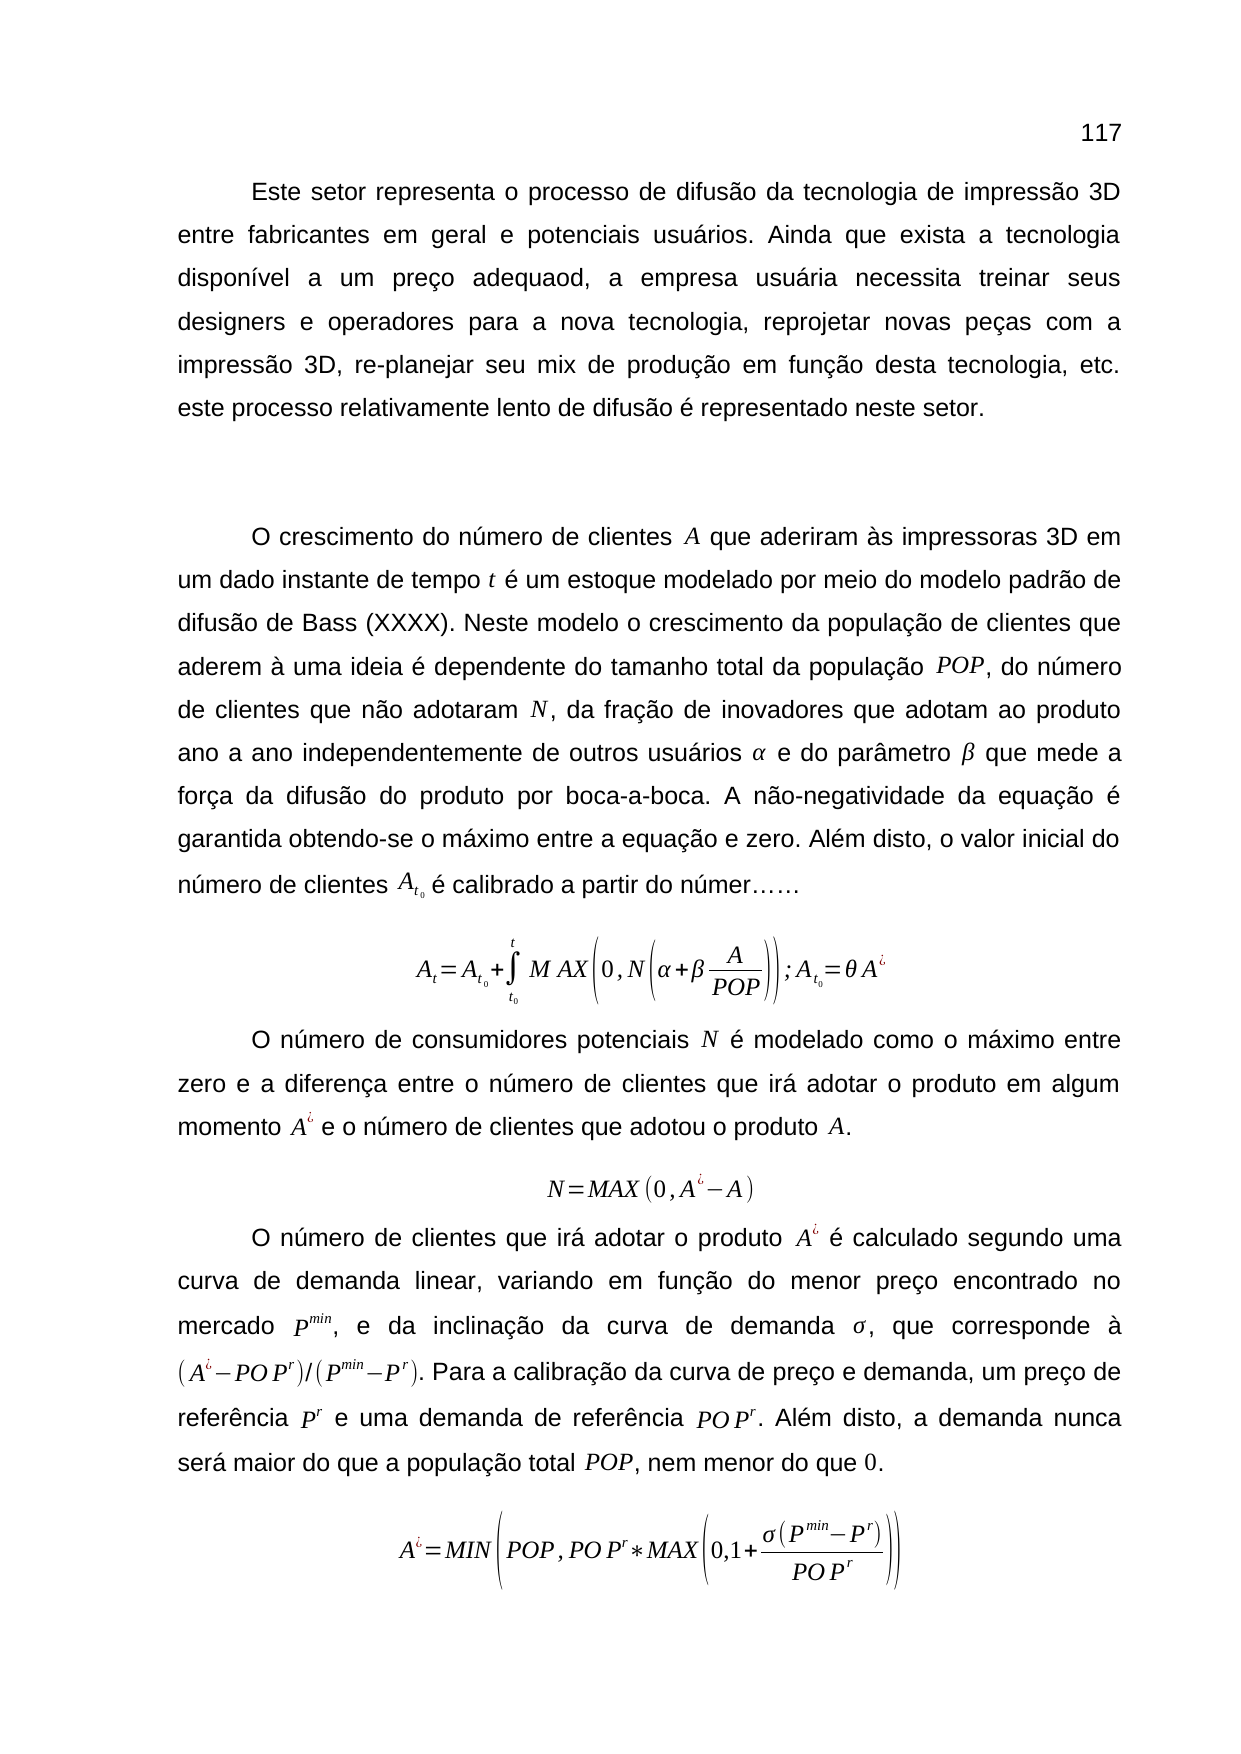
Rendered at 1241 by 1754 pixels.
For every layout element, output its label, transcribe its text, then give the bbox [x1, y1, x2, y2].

text O número de consumidores potenciais é modelado como o máximo entre zero e a diferença entre o número de clientes que irá adotar o produto em algum momento e o número de clientes que adotou o produto . [177, 1026, 1122, 1141]
text Este setor representa o processo de difusão da tecnologia de impressão 3D entre fabricantes em geral e potenciais usuários. Ainda que exista a tecnologia disponível a um preço adequaod, a empresa usuária necessita treinar seus designers e operadores para a nova tecnologia, reprojetar novas peças com a impressão 3D, re-planejar seu mix de produção em função desta tecnologia, etc. este processo relativamente lento de difusão é representado neste setor. [177, 177, 1122, 422]
text O crescimento do número de clientes que aderiram às impressoras 3D em um dado instante de tempo é um estoque modelado por meio do modelo padrão de difusão de Bass (XXXX). Neste modelo o crescimento da população de clientes que aderem à uma ideia é dependente do tamanho total da população , do número de clientes que não adotaram , da fração de inovadores que adotam ao produto ano a ano independentemente de outros usuários e do parâmetro que mede a força da difusão do produto por boca-a-boca. A não-negatividade da equação é garantida obtendo-se o máximo entre a equação e zero. Além disto, o valor inicial do número de clientes é calibrado a partir do númer…… [177, 522, 1122, 901]
text O número de clientes que irá adotar o produto é calculado segundo uma curva de demanda linear, variando em função do menor preço encontrado no mercado , e da inclinação da curva de demanda , que corresponde à . Para a calibração da curva de preço e demanda, um preço de referência e uma demanda de referência . Além disto, a demanda nunca será maior do que a população total , nem menor do que . [177, 1223, 1122, 1477]
